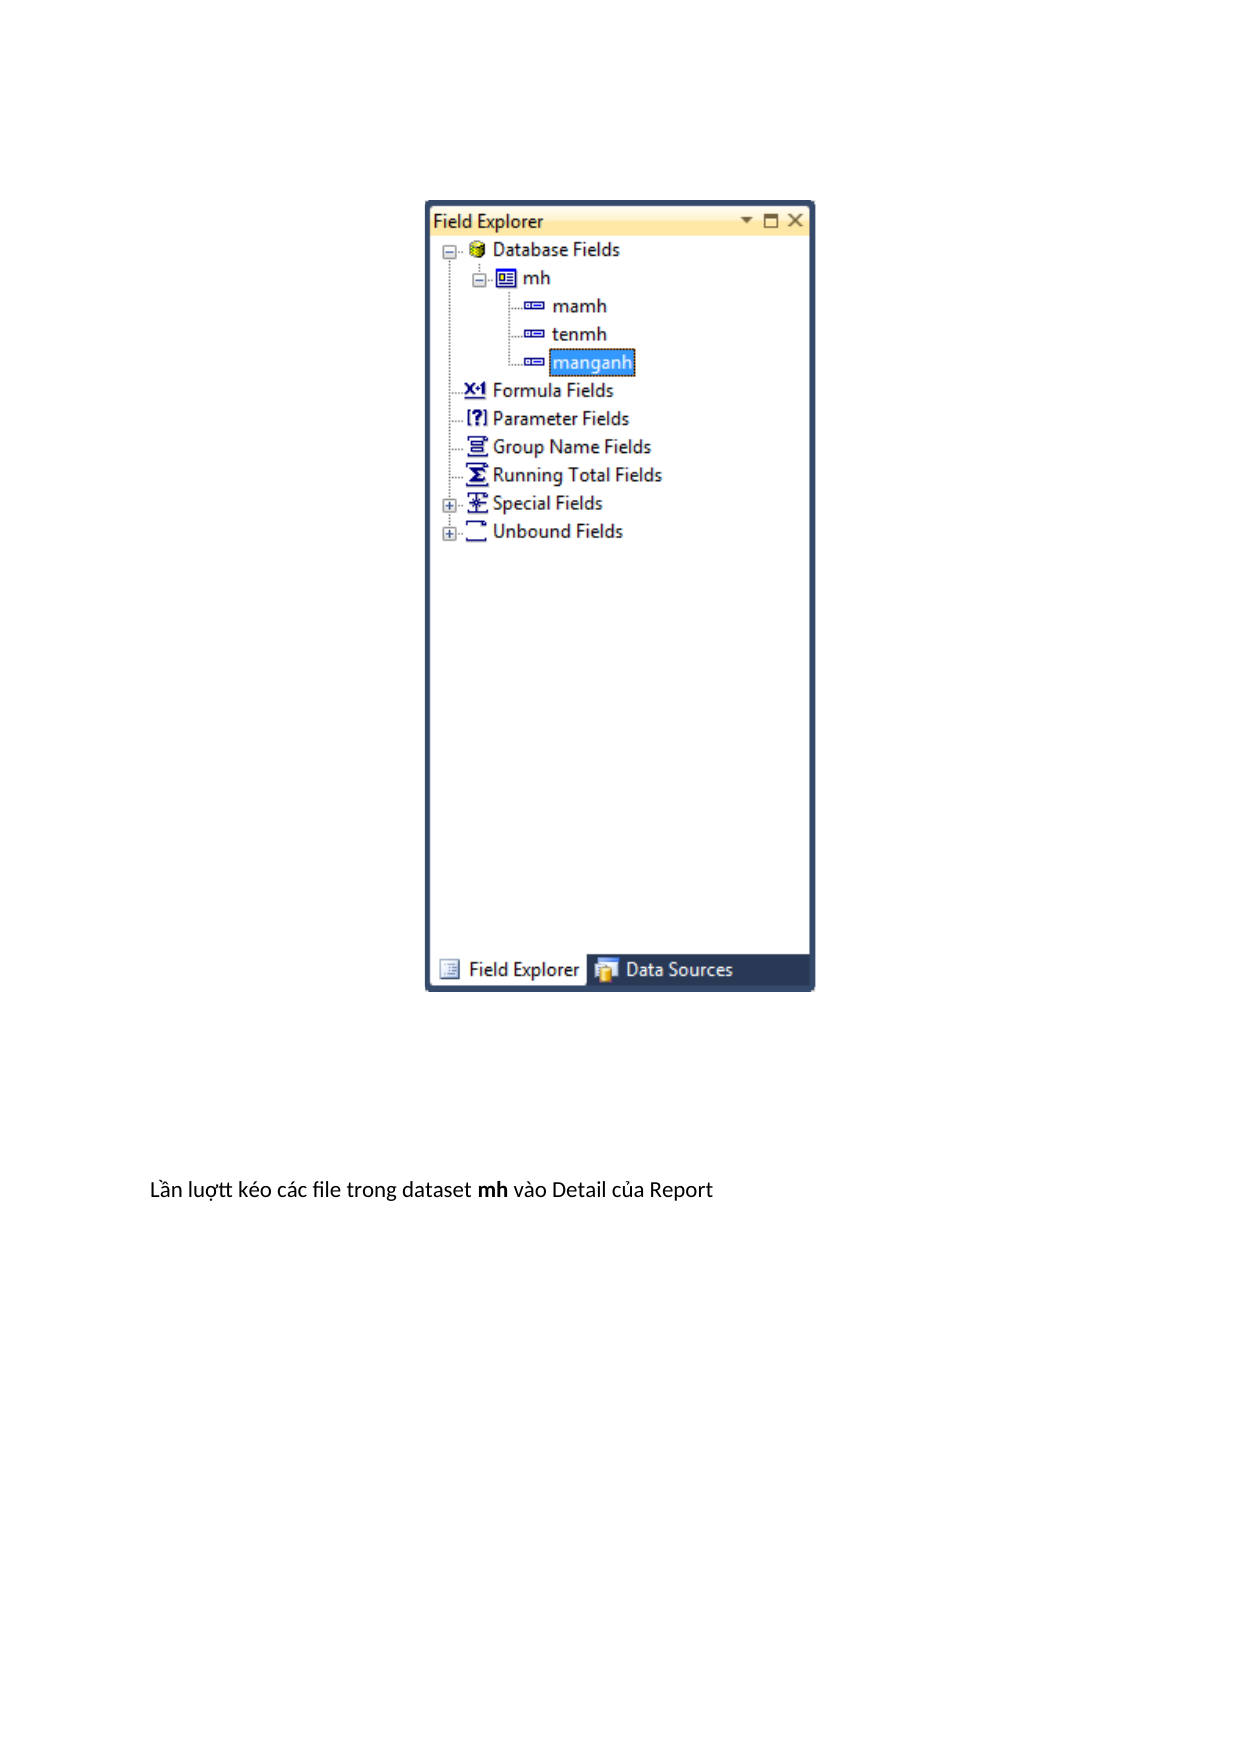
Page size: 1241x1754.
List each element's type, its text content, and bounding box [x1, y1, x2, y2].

picture [424, 200, 816, 992]
text Lần luợtt kéo các file trong dataset mh vào Detail của Report [150, 1175, 1090, 1203]
